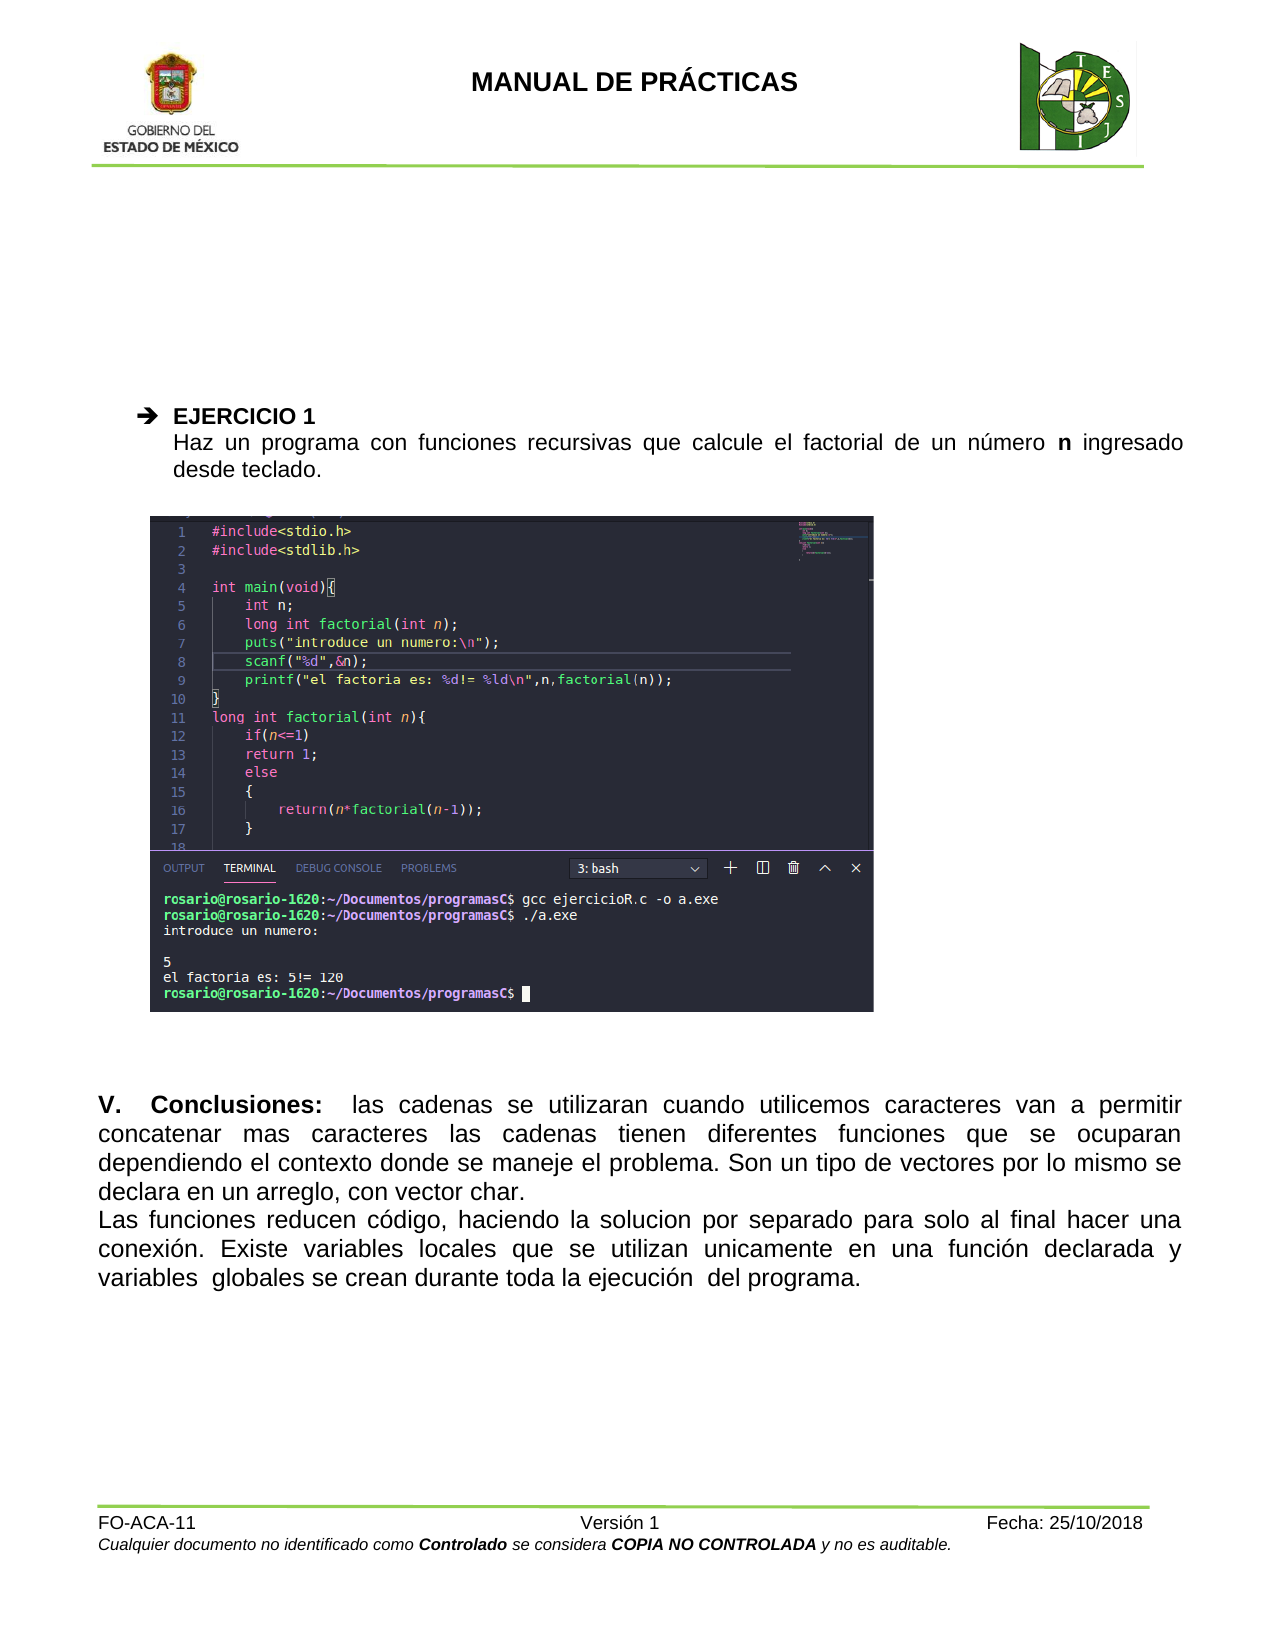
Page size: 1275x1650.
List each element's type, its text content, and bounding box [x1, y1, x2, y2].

picture [150, 516, 874, 1012]
text V. Conclusiones: las cadenas se utilizaran cuando utilicemos caracteres van a permitir concatenar mas caracteres las cadenas tienen diferentes funciones que se ocuparan dependiendo el contexto donde se maneje el problema. Son un tipo de vectores por lo mismo se declara en un arreglo, con vector char. [98, 1090, 1183, 1205]
list EJERCICIO 1 [135, 403, 1183, 429]
picture [95, 42, 241, 161]
picture [1018, 41, 1137, 157]
list Haz un programa con funciones recursivas que calcule el factorial de un número n ingresado desde teclado. [173, 429, 1183, 482]
text Las funciones reducen código, haciendo la solucion por separado para solo al final hacer una conexión. Existe variables locales que se utilizan unicamente en una función declarada y variables globales se crean durante toda la ejecución del programa. [98, 1205, 1183, 1292]
